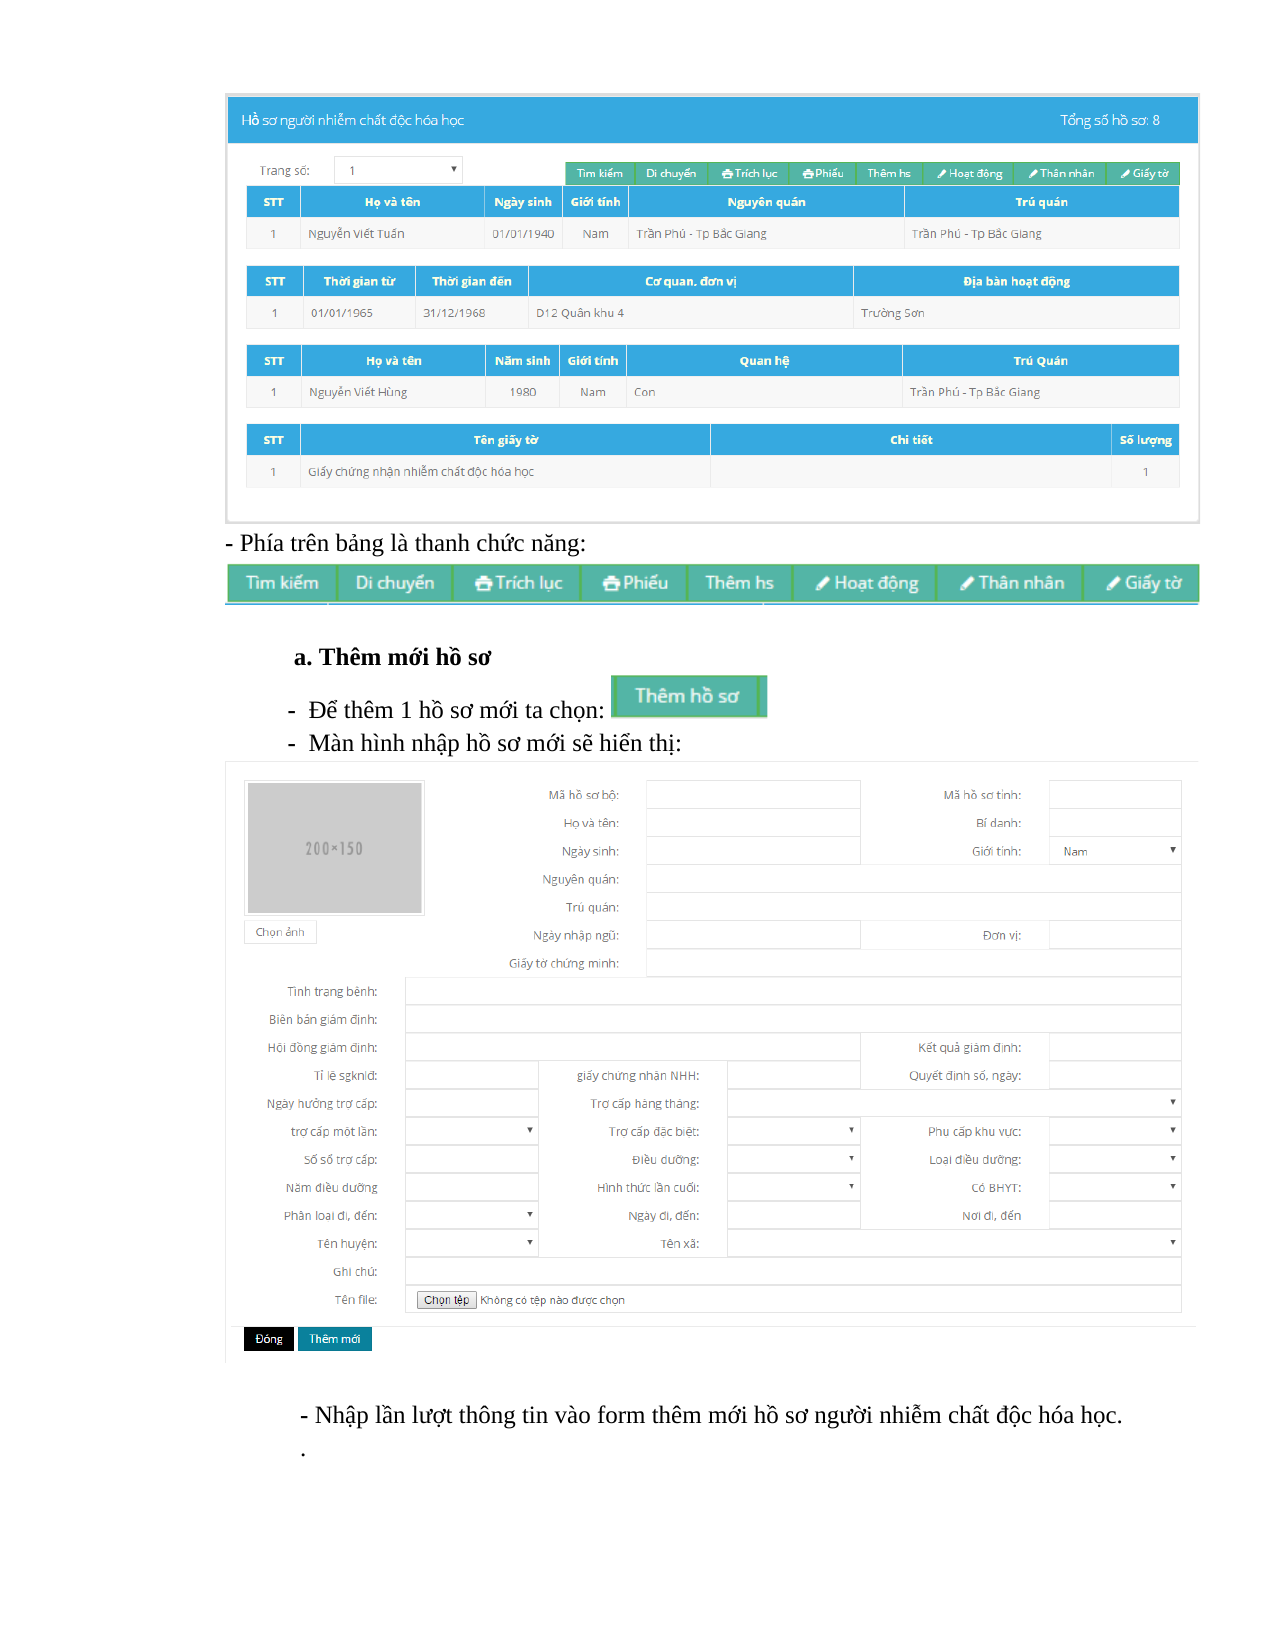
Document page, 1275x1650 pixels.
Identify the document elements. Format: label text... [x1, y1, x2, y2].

picture [611, 674, 768, 719]
picture [225, 560, 1200, 605]
list - Nhập lần lượt thông tin vào form thêm mới hồ sơ người nhiễm chất độc hóa học. . [300, 1400, 1125, 1462]
list - Phía trên bảng là thanh chức năng: [225, 524, 1125, 556]
list - Để thêm 1 hồ sơ mới ta chọn: [225, 675, 1125, 724]
picture [225, 761, 1199, 1363]
list a. Thêm mới hồ sơ [225, 642, 1125, 670]
picture [225, 93, 1200, 524]
list - Màn hình nhập hồ sơ mới sẽ hiển thị: [225, 728, 1125, 757]
